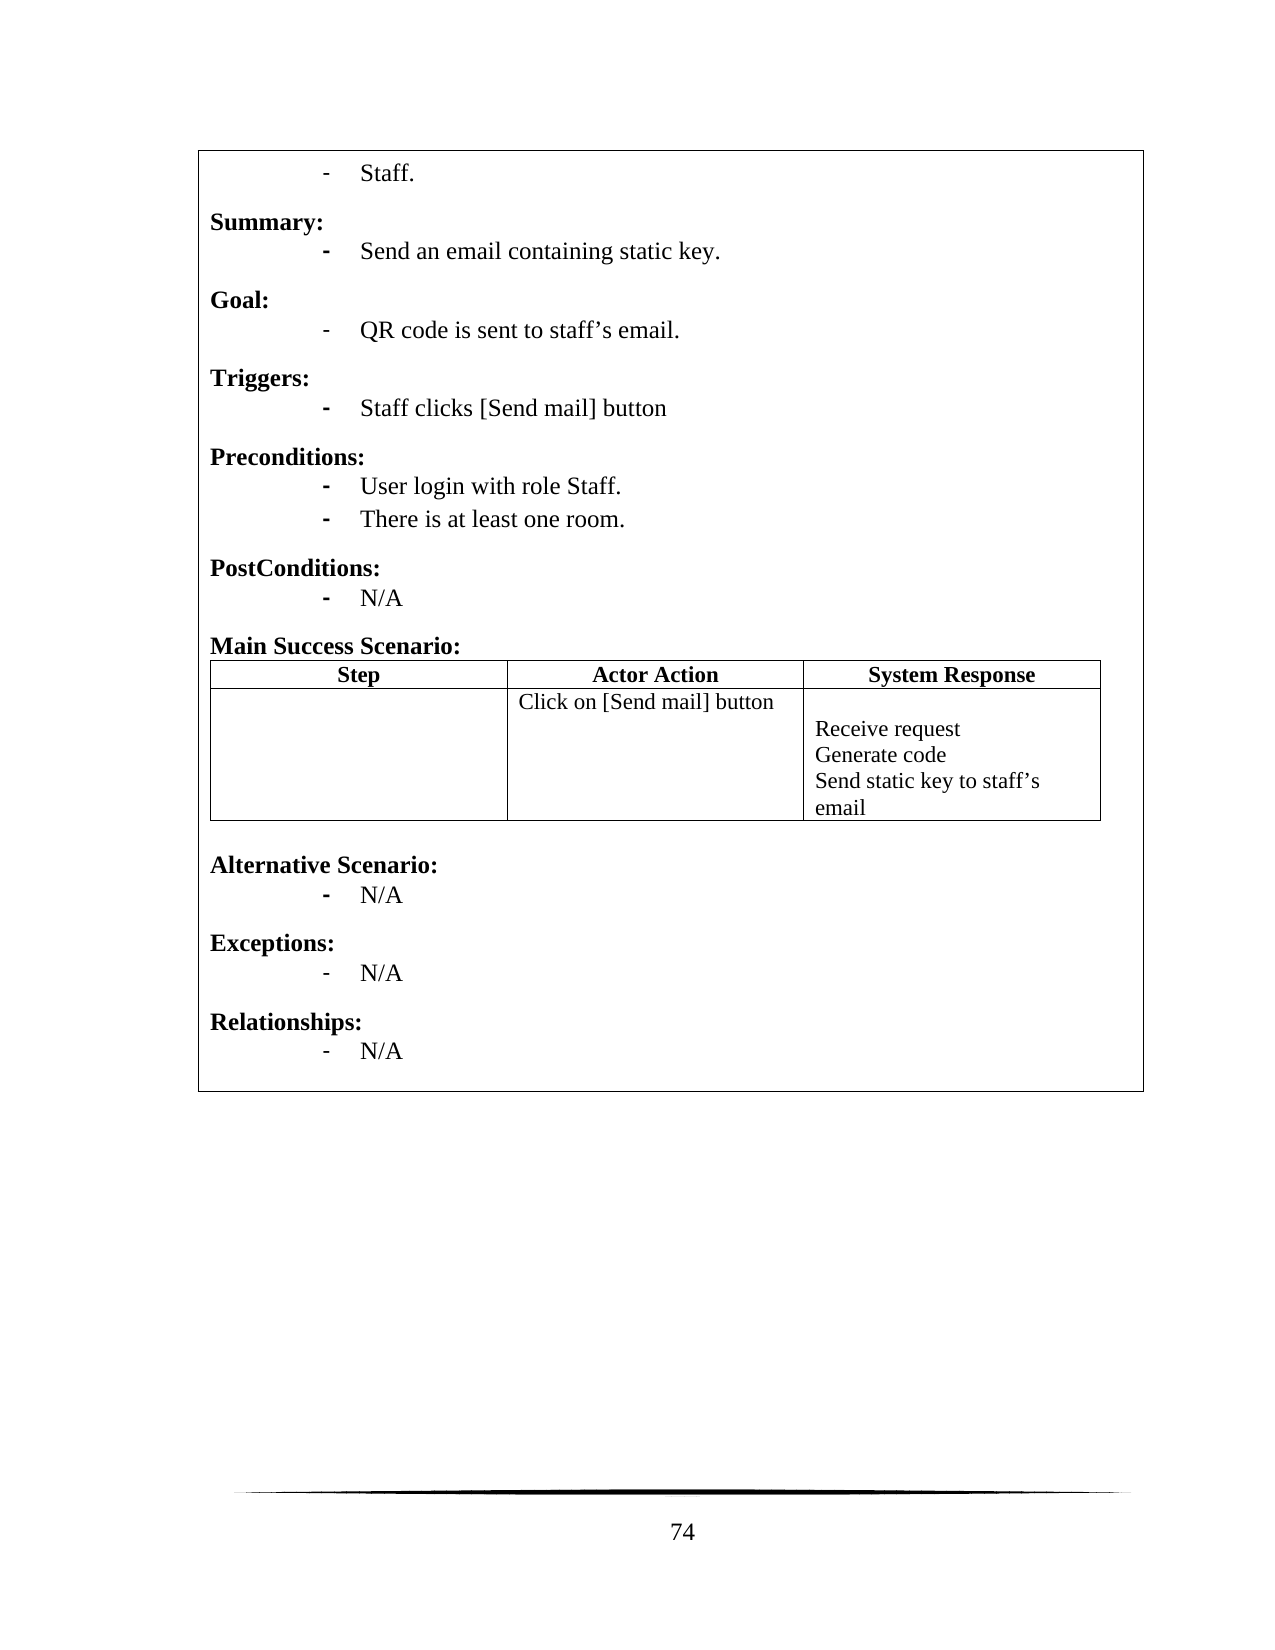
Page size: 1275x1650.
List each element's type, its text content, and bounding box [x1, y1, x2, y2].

picture [234, 1488, 1132, 1497]
